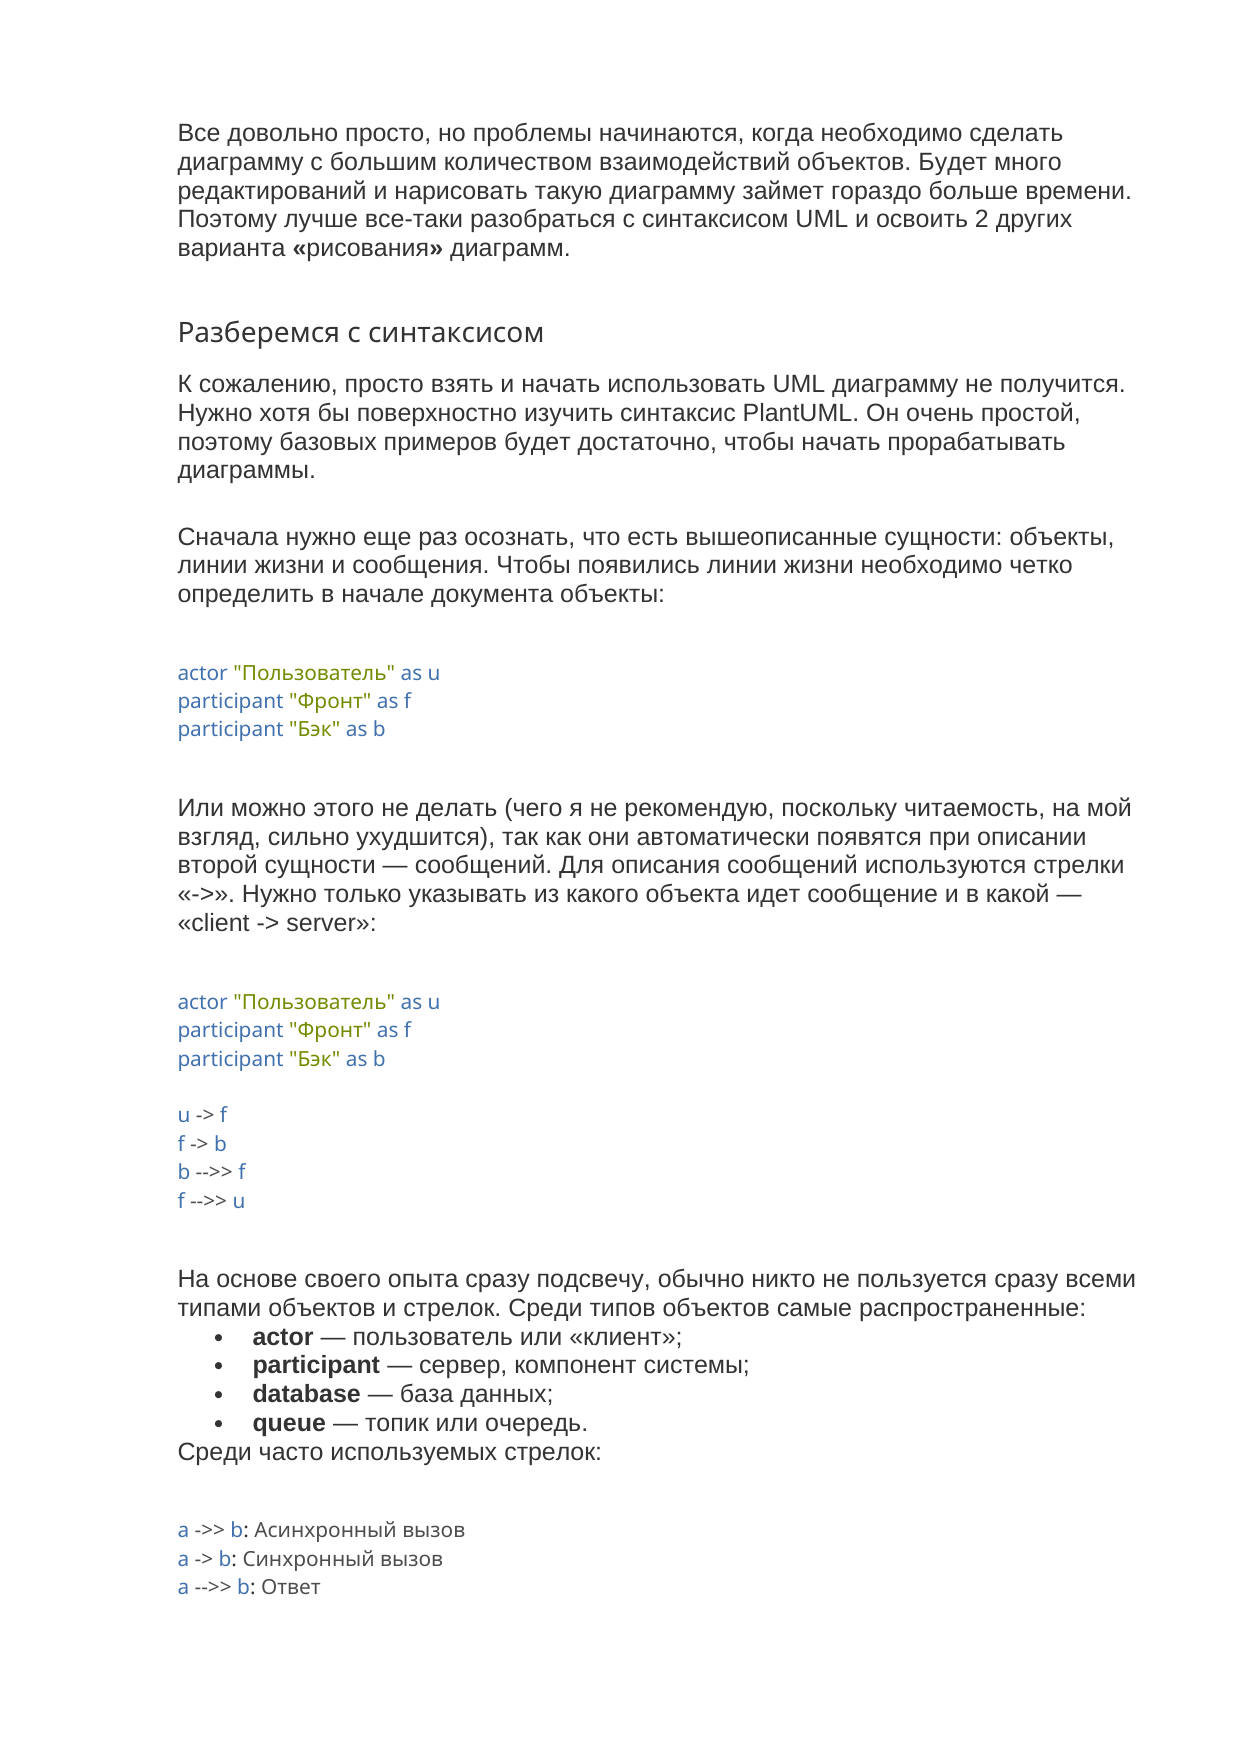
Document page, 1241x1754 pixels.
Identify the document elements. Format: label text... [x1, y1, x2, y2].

text На основе своего опыта сразу подсвечу, обычно никто не пользуется сразу всеми типами объектов и стрелок. Среди типов объектов самые распространенные: [177, 1264, 1152, 1322]
text Среди часто используемых стрелок: [177, 1437, 1152, 1466]
text Сначала нужно еще раз осознать, что есть вышеописанные сущности: объекты, линии жизни и сообщения. Чтобы появились линии жизни необходимо четко определить в начале документа объекты: [177, 521, 1152, 608]
text Все довольно просто, но проблемы начинаются, когда необходимо сделать диаграмму с большим количеством взаимодействий объектов. Будет много редактирований и нарисовать такую диаграмму займет гораздо больше времени. Поэтому лучше все-таки разобраться с синтаксисом UML и освоить 2 других варианта «рисования» диаграмм. [177, 118, 1152, 262]
text К сожалению, просто взять и начать использовать UML диаграмму не получится. Нужно хотя бы поверхностно изучить синтаксис PlantUML. Он очень простой, поэтому базовых примеров будет достаточно, чтобы начать прорабатывать диаграммы. [177, 369, 1152, 484]
list participant — сервер, компонент системы; [215, 1351, 1152, 1379]
text Разберемся с синтаксисом [177, 312, 1152, 350]
text actor "Пользователь" as u participant "Фронт" as f participant "Бэк" as b u -> f f -> b b -->> f f -->> u [177, 987, 1152, 1214]
text actor "Пользователь" as u participant "Фронт" as f participant "Бэк" as b [177, 658, 1152, 743]
list database — база данных; [215, 1379, 1152, 1408]
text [177, 1516, 1152, 1601]
text Или можно этого не делать (чего я не рекомендую, поскольку читаемость, на мой взгляд, сильно ухудшится), так как они автоматически появятся при описании второй сущности — сообщений. Для описания сообщений используются стрелки «->». Нужно только указывать из какого объекта идет сообщение и в какой — «client -> server»: [177, 793, 1152, 937]
list queue — топик или очередь. [215, 1408, 1152, 1437]
list actor — пользователь или «клиент»; [215, 1322, 1152, 1351]
